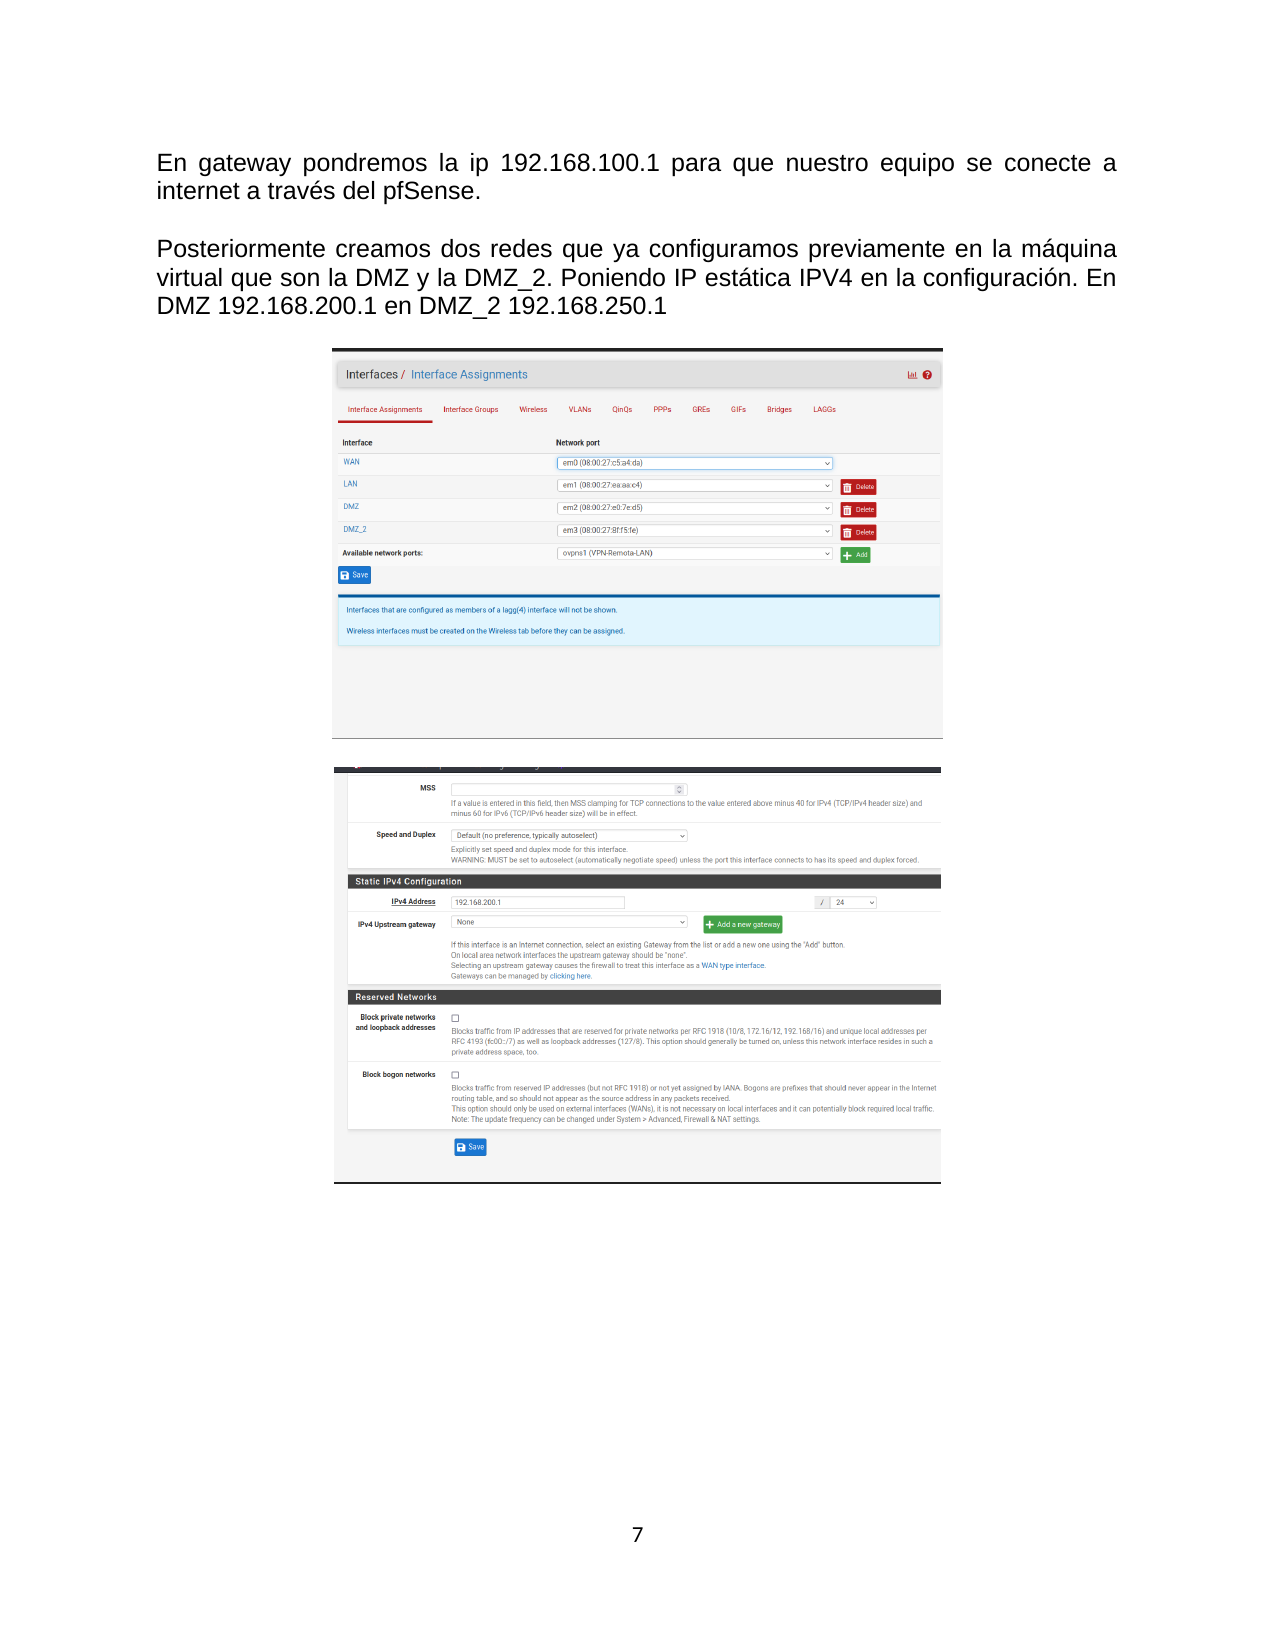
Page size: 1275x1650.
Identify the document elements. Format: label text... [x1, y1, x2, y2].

picture [334, 767, 941, 1184]
text Posteriormente creamos dos redes que ya configuramos previamente en la máquina virtual que son la DMZ y la DMZ_2. Poniendo IP estática IPV4 en la configuración. En DMZ 192.168.200.1 en DMZ_2 192.168.250.1 [156, 234, 1118, 320]
picture [332, 348, 943, 739]
text En gateway pondremos la ip 192.168.100.1 para que nuestro equipo se conecte a internet a través del pfSense. [156, 148, 1118, 205]
